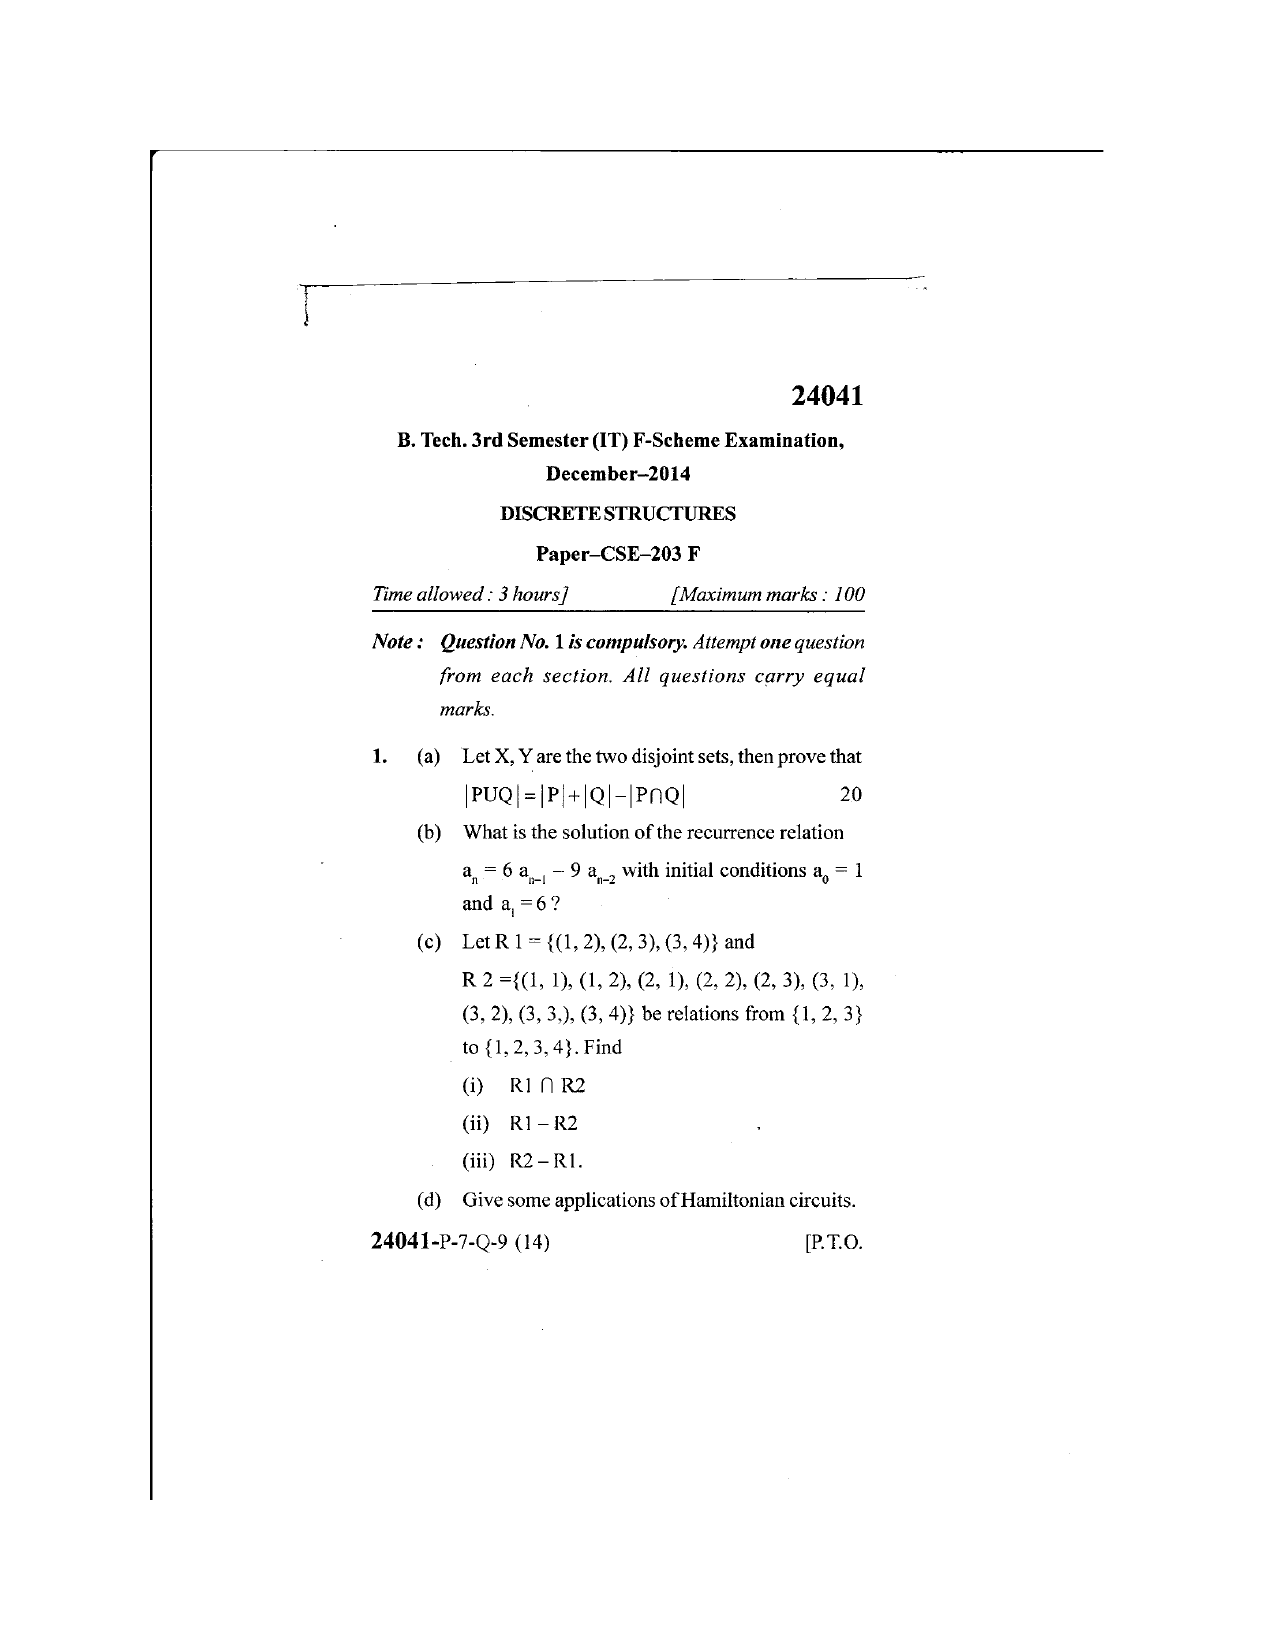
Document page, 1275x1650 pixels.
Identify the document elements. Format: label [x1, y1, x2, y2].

picture [150, 150, 1104, 1500]
